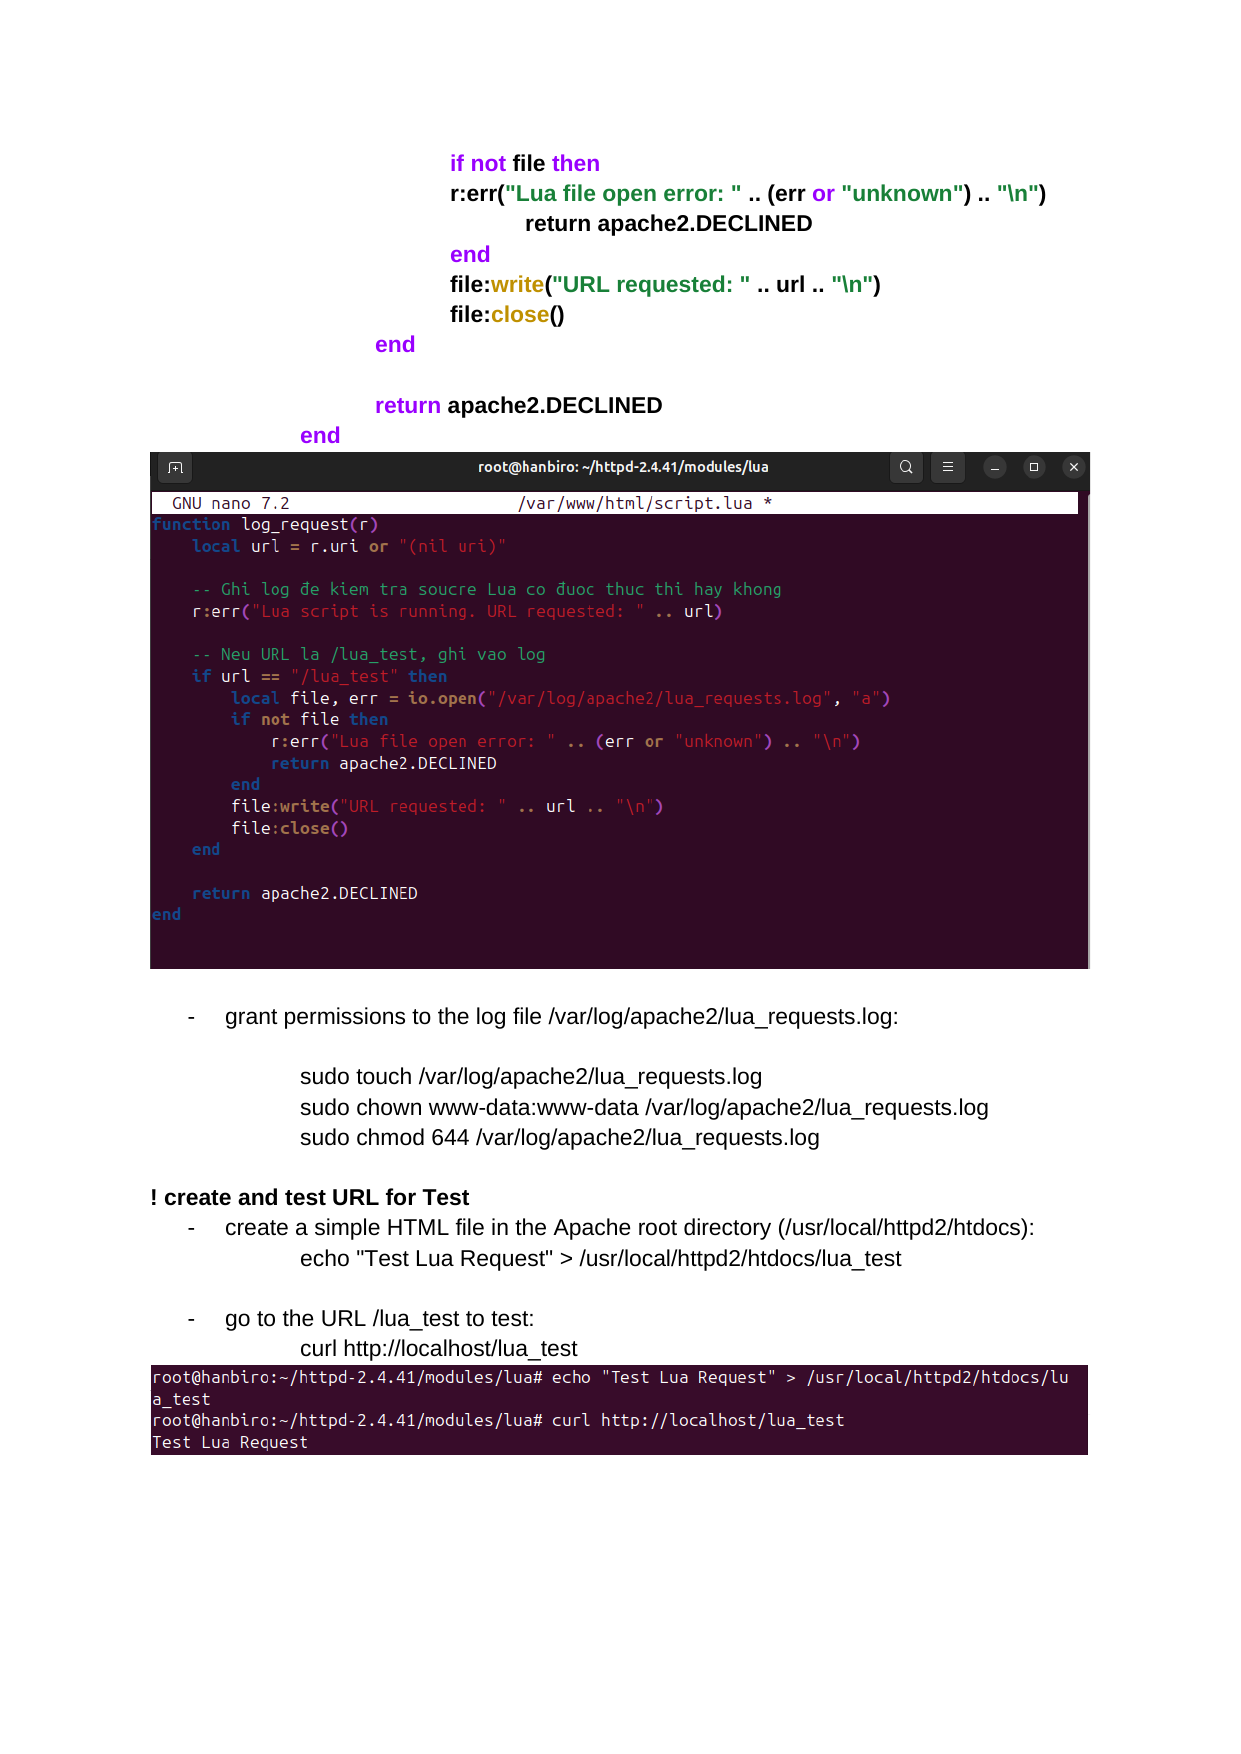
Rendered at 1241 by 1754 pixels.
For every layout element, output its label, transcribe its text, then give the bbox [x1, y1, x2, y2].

text sudo chown www-data:www-data /var/log/apache2/lua_requests.log [300, 1093, 1090, 1120]
text return apache2.DECLINED [300, 392, 1090, 418]
text end [300, 331, 1090, 358]
text sudo touch /var/log/apache2/lua_requests.log [225, 1063, 1090, 1089]
text return apache2.DECLINED [450, 210, 1090, 237]
text end [300, 422, 1090, 448]
text file:write("URL requested: " .. url .. "\n") [375, 271, 1090, 297]
list grant permissions to the log file /var/log/apache2/lua_requests.log: [187, 1003, 1090, 1029]
list create a simple HTML file in the Apache root directory (/usr/local/httpd2/htdocs): [187, 1214, 1090, 1241]
list go to the URL /lua_test to test: [187, 1305, 1090, 1331]
text r:err("Lua file open error: " .. (err or "unknown") .. "\n") [225, 180, 1090, 207]
text ! create and test URL for Test [150, 1184, 1090, 1210]
picture [150, 452, 1091, 969]
text file:close() [375, 301, 1090, 327]
text sudo chmod 644 /var/log/apache2/lua_requests.log [300, 1124, 1090, 1150]
text end [375, 241, 1090, 267]
text curl http://localhost/lua_test [225, 1335, 1090, 1361]
picture [150, 1365, 1091, 1455]
text if not file then [375, 150, 1090, 176]
text echo "Test Lua Request" > /usr/local/httpd2/htdocs/lua_test [225, 1244, 1090, 1271]
